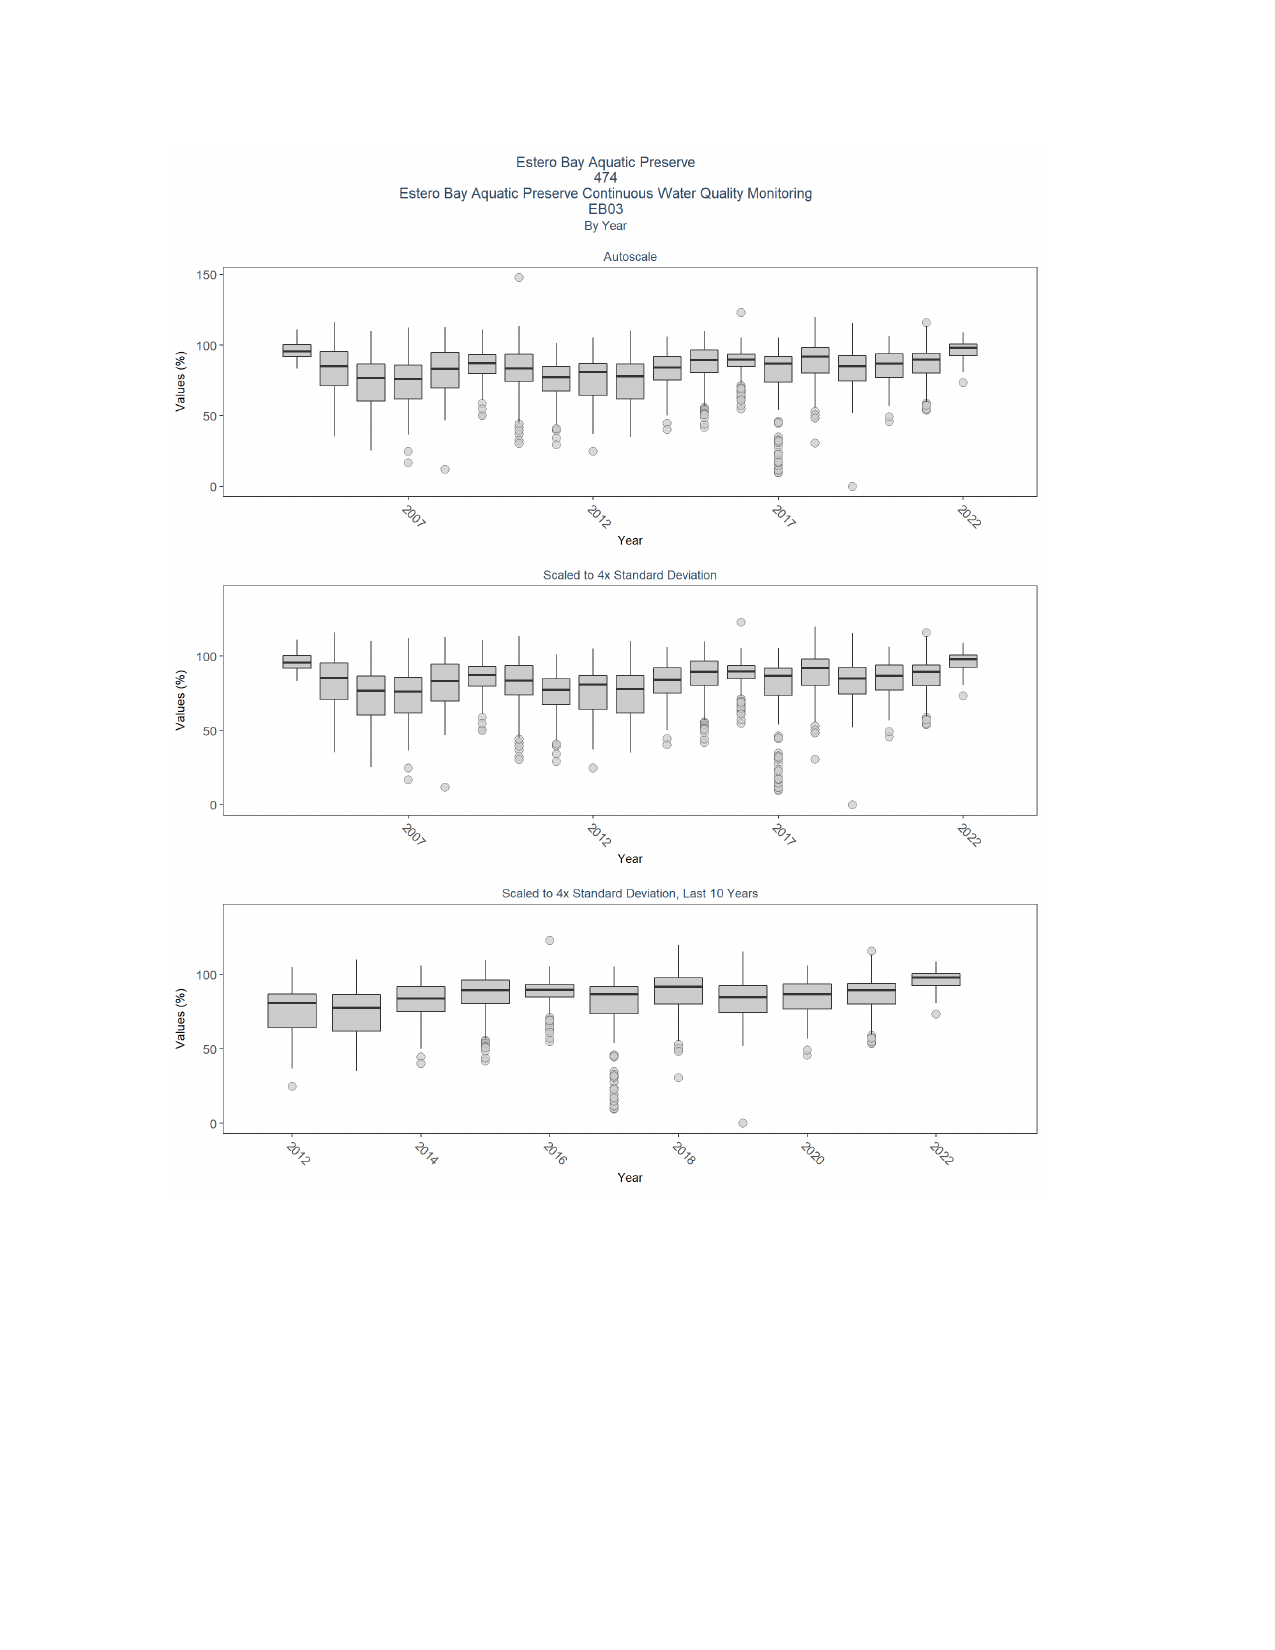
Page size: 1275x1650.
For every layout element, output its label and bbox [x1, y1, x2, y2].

picture [168, 150, 1044, 1200]
